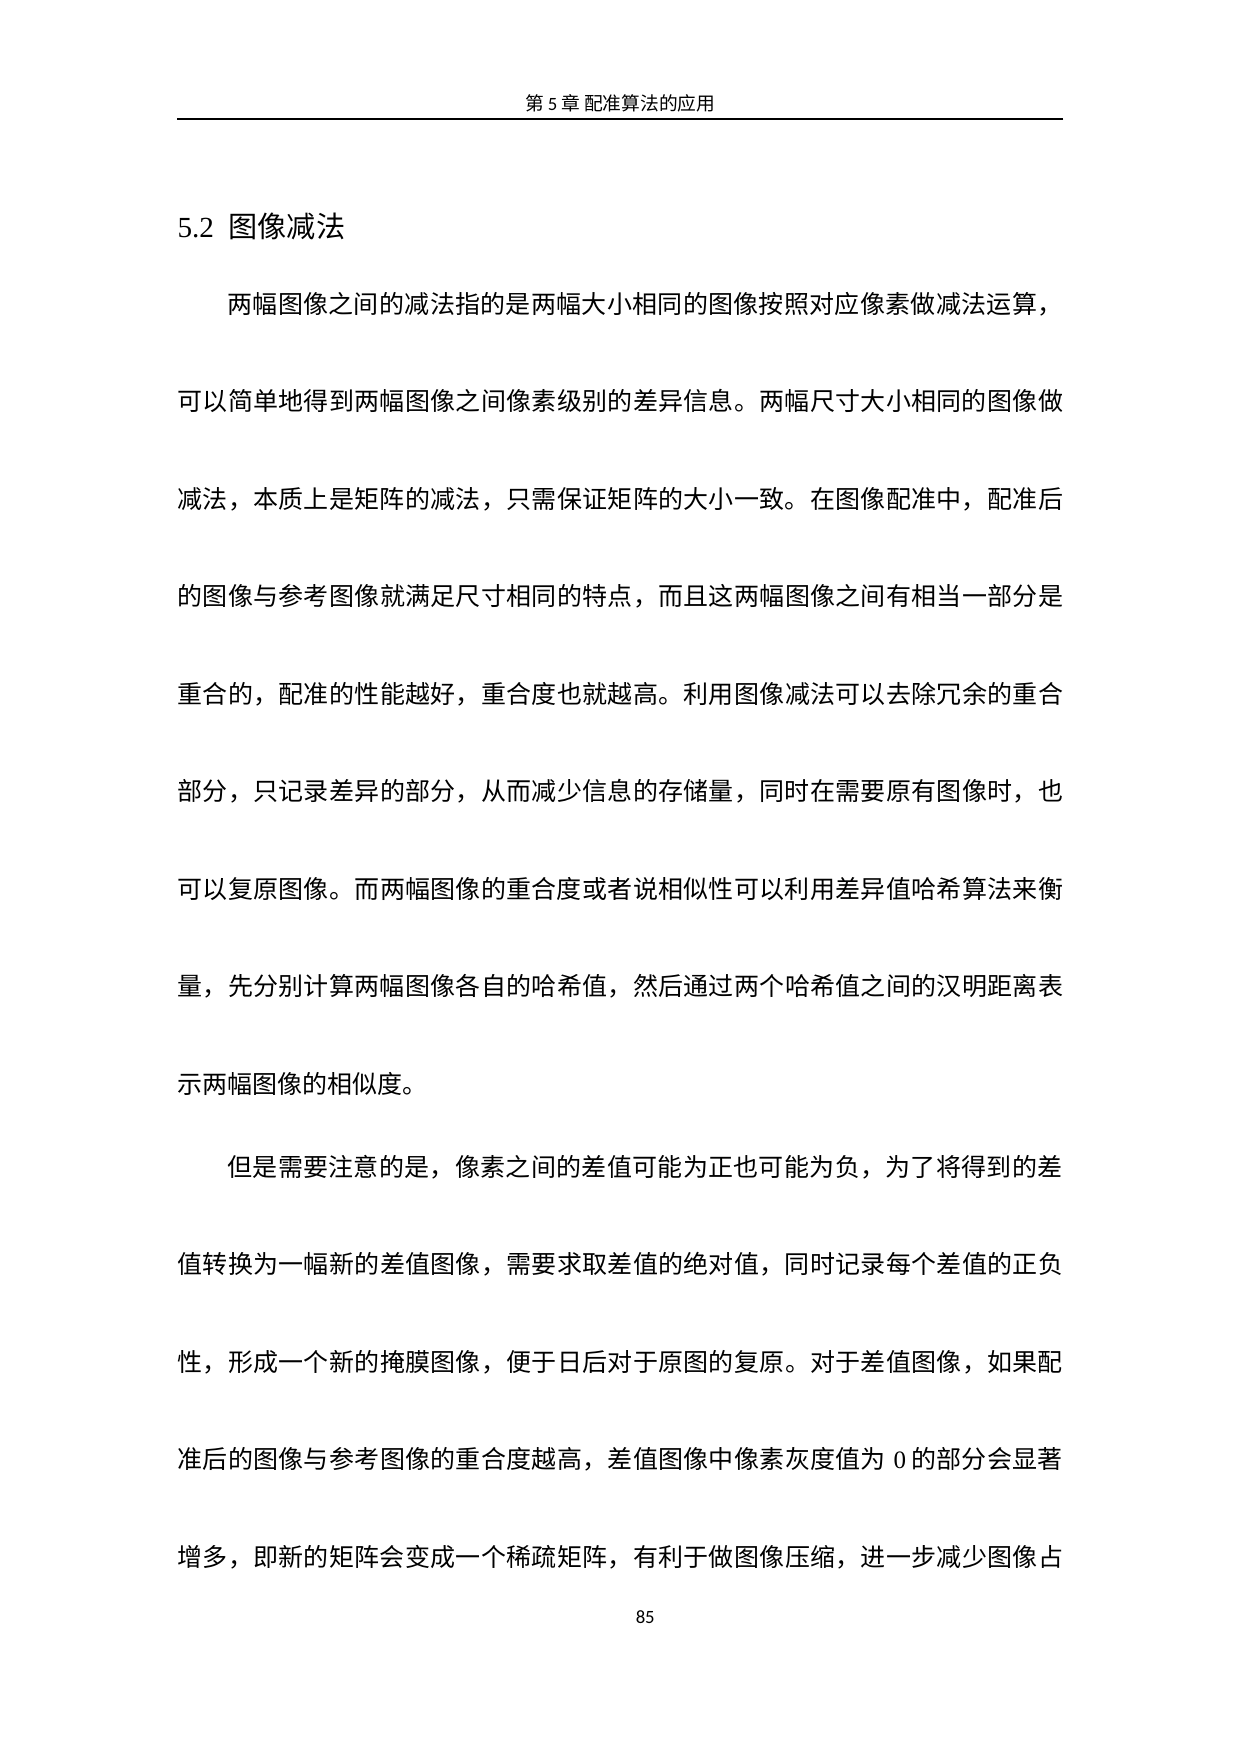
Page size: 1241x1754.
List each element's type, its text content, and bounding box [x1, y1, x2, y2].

text 两幅图像之间的减法指的是两幅大小相同的图像按照对应像素做减法运算，可以简单地得到两幅图像之间像素级别的差异信息。两幅尺寸大小相同的图像做减法，本质上是矩阵的减法，只需保证矩阵的大小一致。在图像配准中，配准后的图像与参考图像就满足尺寸相同的特点，而且这两幅图像之间有相当一部分是重合的，配准的性能越好，重合度也就越高。利用图像减法可以去除冗余的重合部分，只记录差异的部分，从而减少信息的存储量，同时在需要原有图像时，也可以复原图像。而两幅图像的重合度或者说相似性可以利用差异值哈希算法来衡量，先分别计算两幅图像各自的哈希值，然后通过两个哈希值之间的汉明距离表示两幅图像的相似度。 [177, 270, 1063, 1115]
subtitle 5.2 图像减法 [177, 192, 1063, 257]
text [177, 1133, 1063, 1588]
